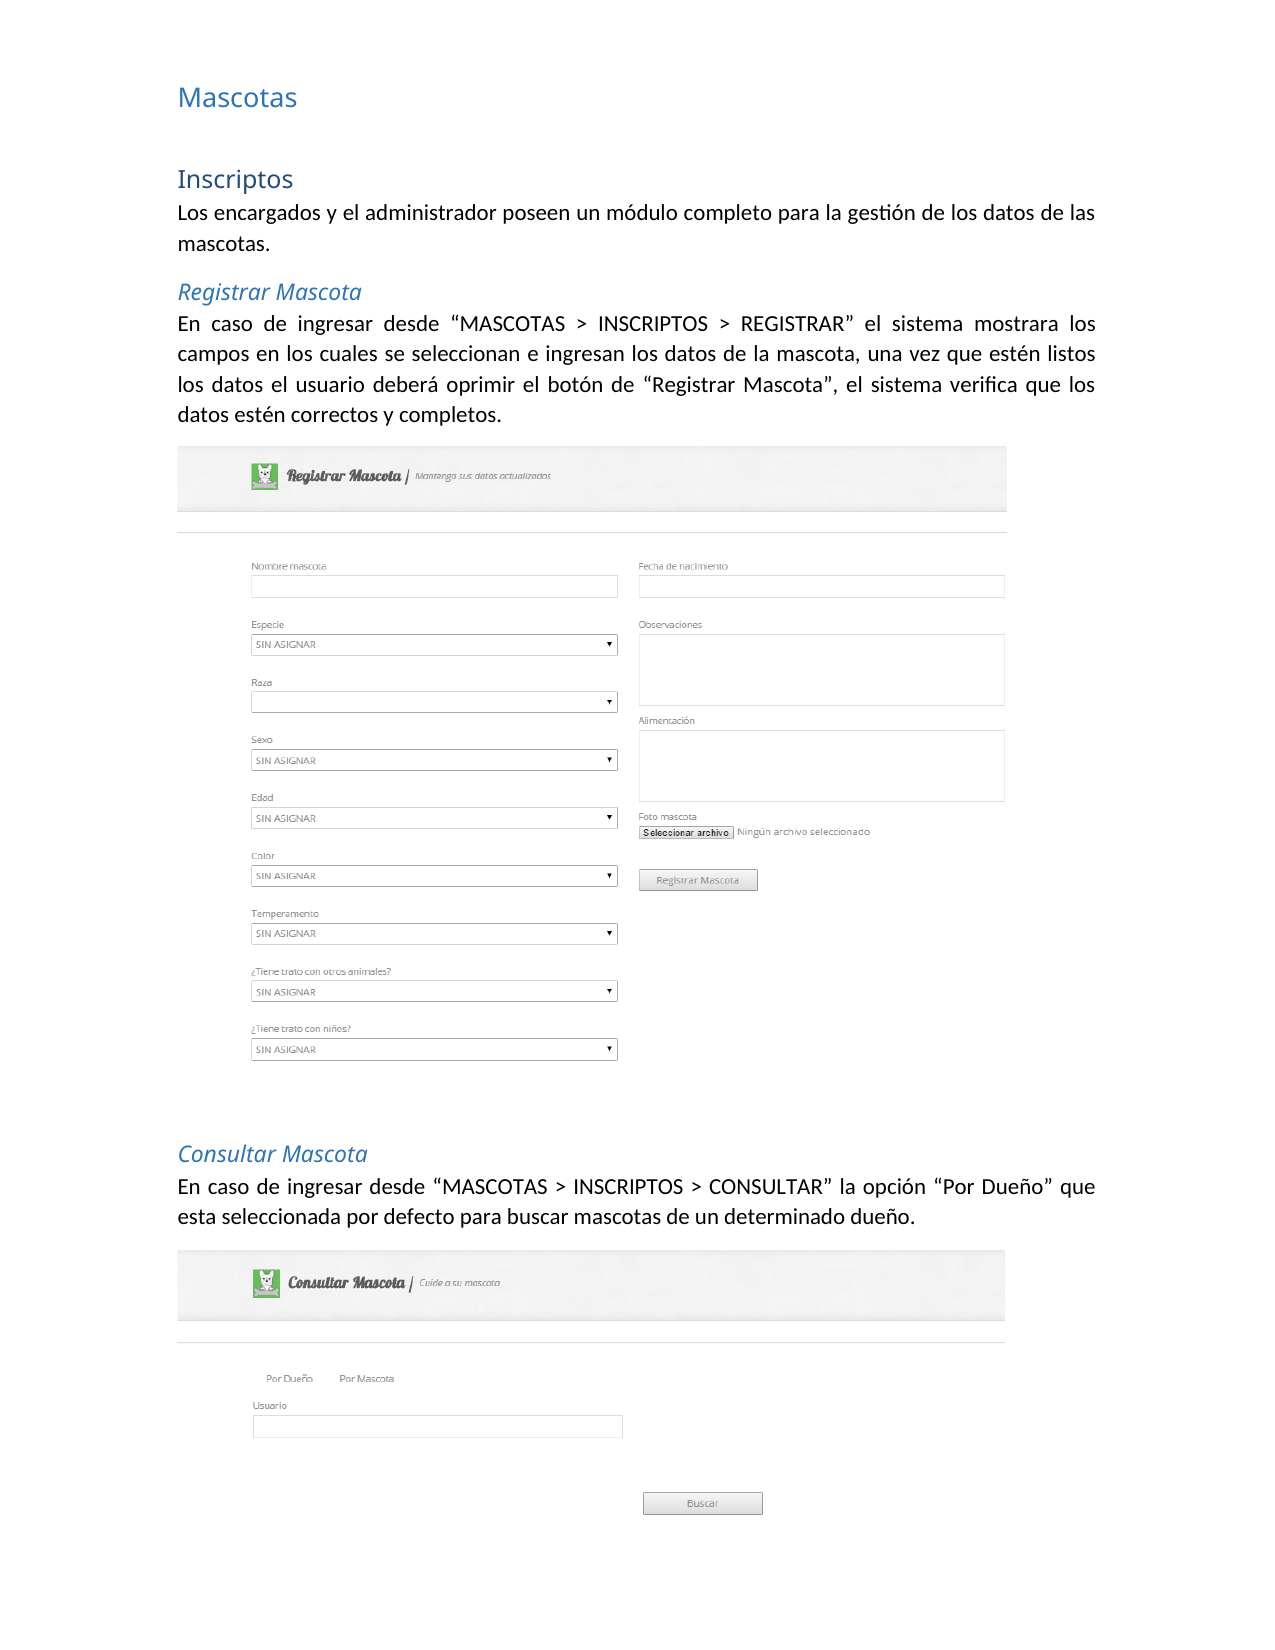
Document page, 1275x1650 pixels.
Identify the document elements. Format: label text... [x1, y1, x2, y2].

text Los encargados y el administrador poseen un módulo completo para la gestión de los datos de las mascotas. [177, 198, 1098, 257]
subtitle Consultar Mascota [177, 1138, 1098, 1169]
subtitle Mascotas [177, 78, 1098, 155]
subtitle Inscriptos [177, 162, 1098, 196]
picture [177, 446, 1007, 1073]
text En caso de ingresar desde “MASCOTAS > INSCRIPTOS > CONSULTAR” la opción “Por Dueño” que esta seleccionada por defecto para buscar mascotas de un determinado dueño. [177, 1172, 1098, 1230]
subtitle Registrar Mascota [177, 276, 1098, 307]
picture [177, 1249, 1006, 1524]
text En caso de ingresar desde “MASCOTAS > INSCRIPTOS > REGISTRAR” el sistema mostrara los campos en los cuales se seleccionan e ingresan los datos de la mascota, una vez que estén listos los datos el usuario deberá oprimir el botón de “Registrar Mascota”, el sistema verifica que los datos estén correctos y completos. [177, 309, 1098, 428]
